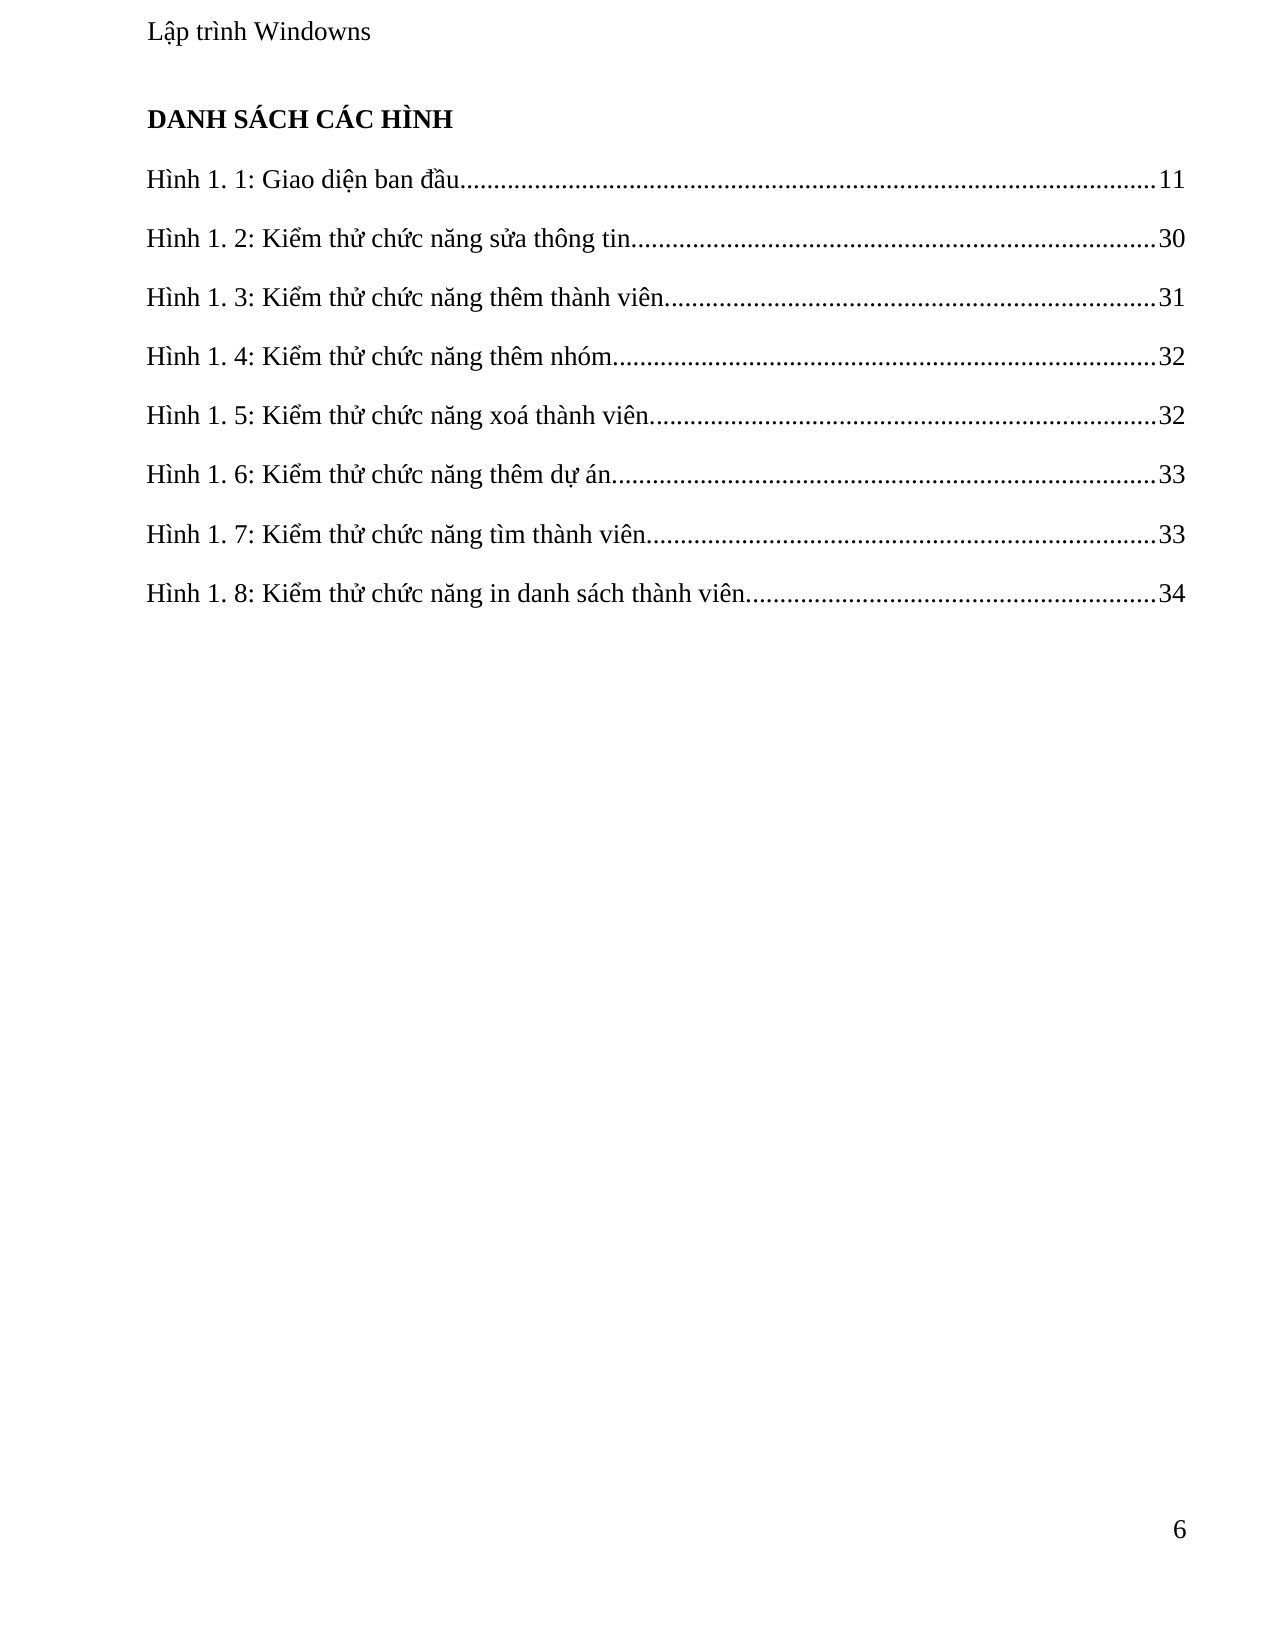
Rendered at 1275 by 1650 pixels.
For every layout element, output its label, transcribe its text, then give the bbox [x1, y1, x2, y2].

text Hình 1. 3: Kiểm thử chức năng thêm thành viên. 31 [146, 281, 1186, 312]
text Hình 1. 1: Giao diện ban đầu. 11 [146, 163, 1186, 194]
text Hình 1. 8: Kiểm thử chức năng in danh sách thành viên. 34 [146, 577, 1186, 608]
text DANH SÁCH CÁC HÌNH [147, 103, 1186, 135]
text Hình 1. 5: Kiểm thử chức năng xoá thành viên. 32 [146, 399, 1186, 431]
text Hình 1. 4: Kiểm thử chức năng thêm nhóm. 32 [146, 340, 1186, 371]
text Hình 1. 6: Kiểm thử chức năng thêm dự án. 33 [146, 458, 1186, 490]
text Hình 1. 2: Kiểm thử chức năng sửa thông tin. 30 [146, 222, 1186, 253]
text Hình 1. 7: Kiểm thử chức năng tìm thành viên. 33 [146, 518, 1186, 549]
